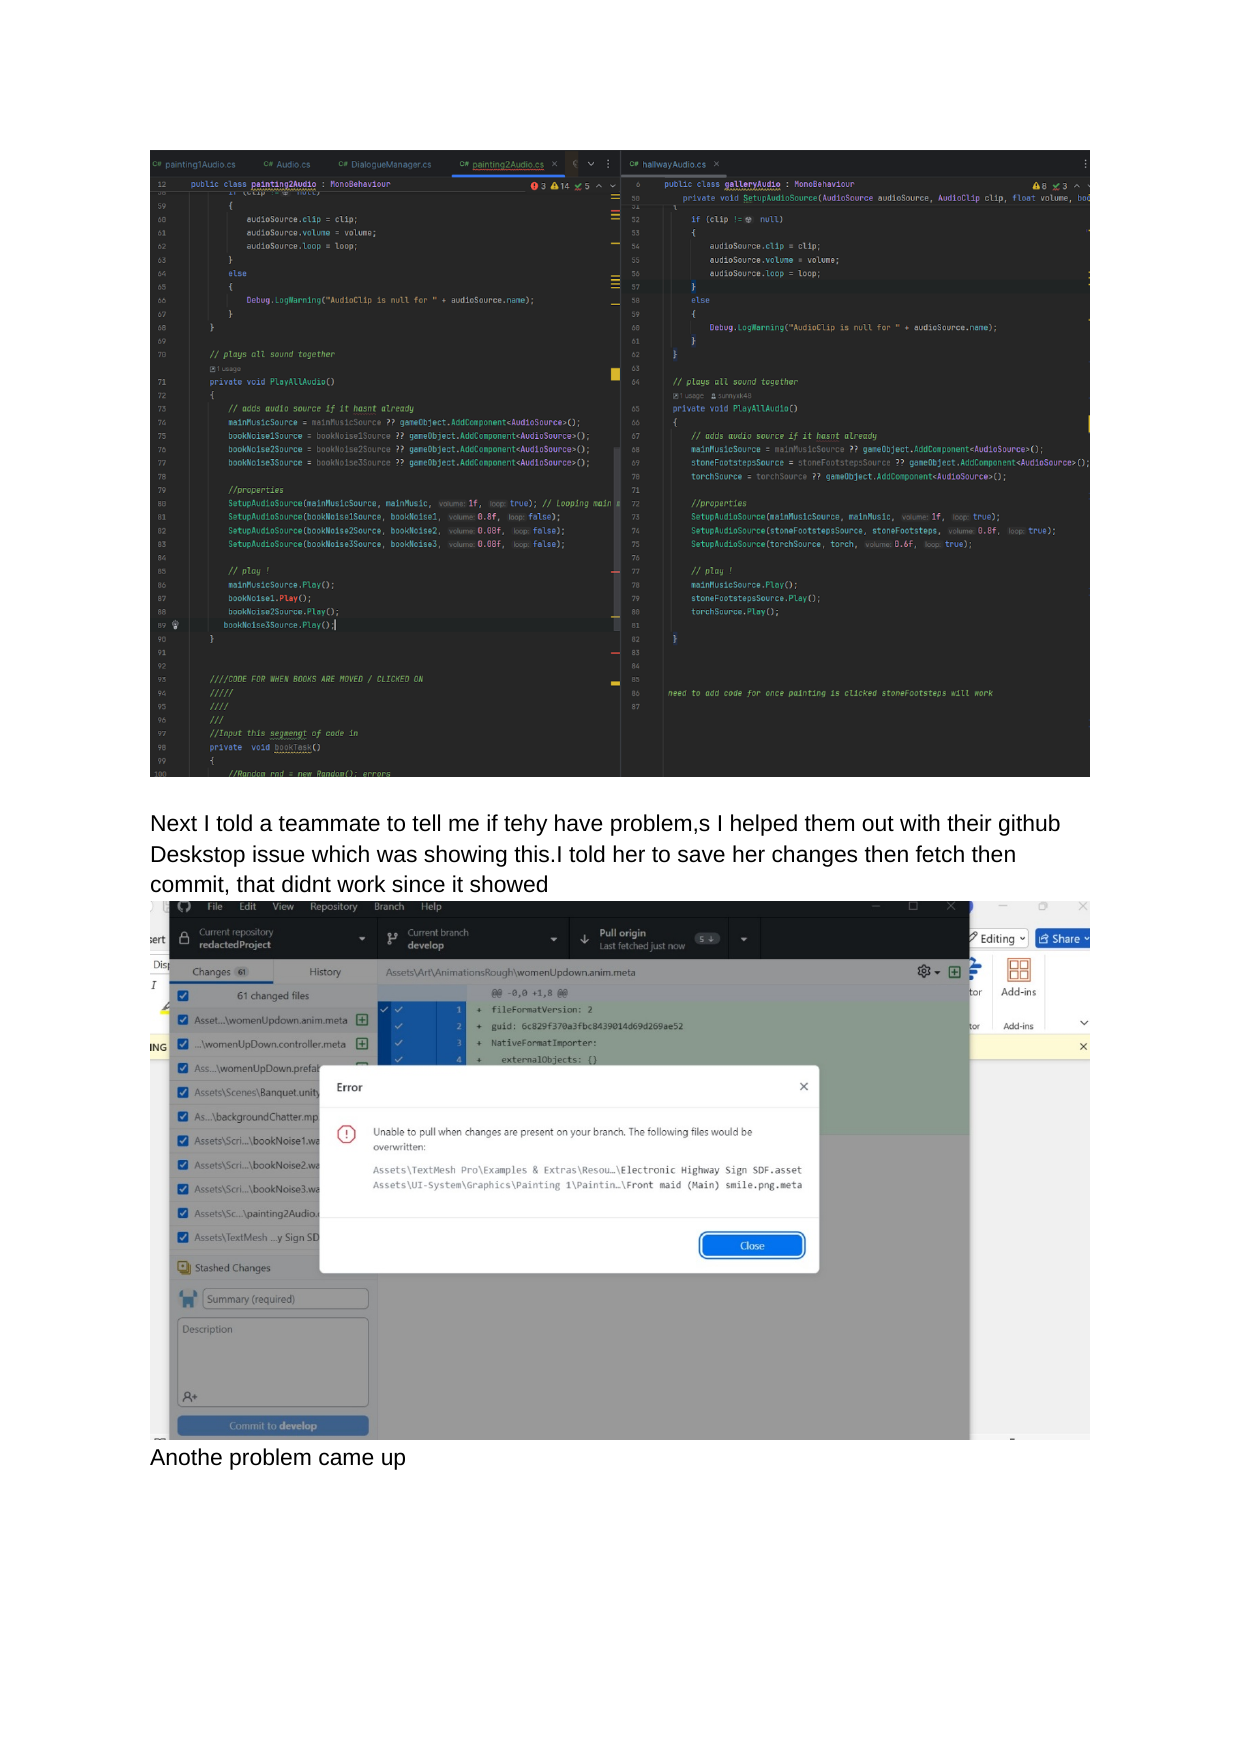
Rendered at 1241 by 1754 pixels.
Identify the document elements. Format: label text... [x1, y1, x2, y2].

picture [150, 901, 1090, 1440]
picture [150, 150, 1090, 777]
text Next I told a teammate to tell me if tehy have problem,s I helped them out with their github Deskstop issue which was showing this.I told her to save her changes then fetch then commit, that didnt work since it showed [150, 810, 1090, 897]
text Anothe problem came up [150, 1443, 1090, 1470]
